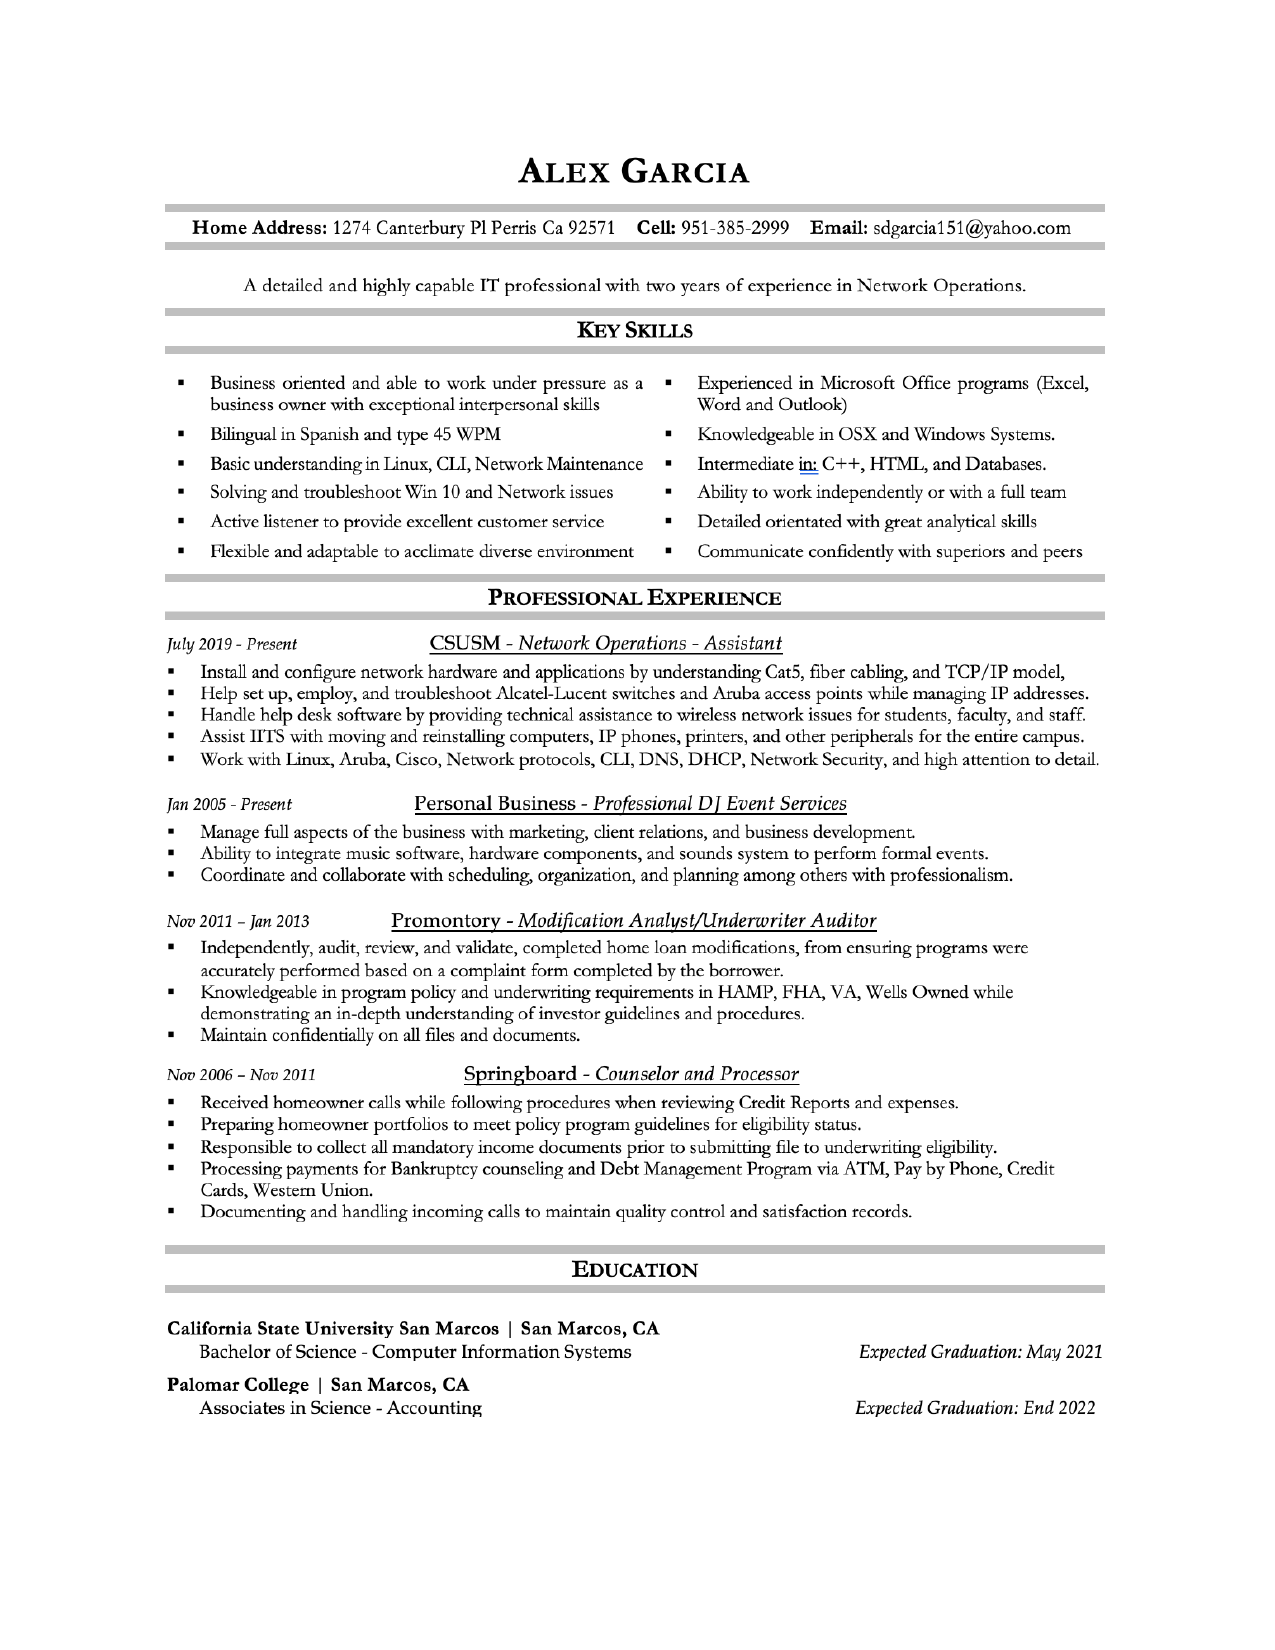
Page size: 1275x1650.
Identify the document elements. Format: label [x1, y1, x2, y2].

picture [150, 150, 1125, 1448]
